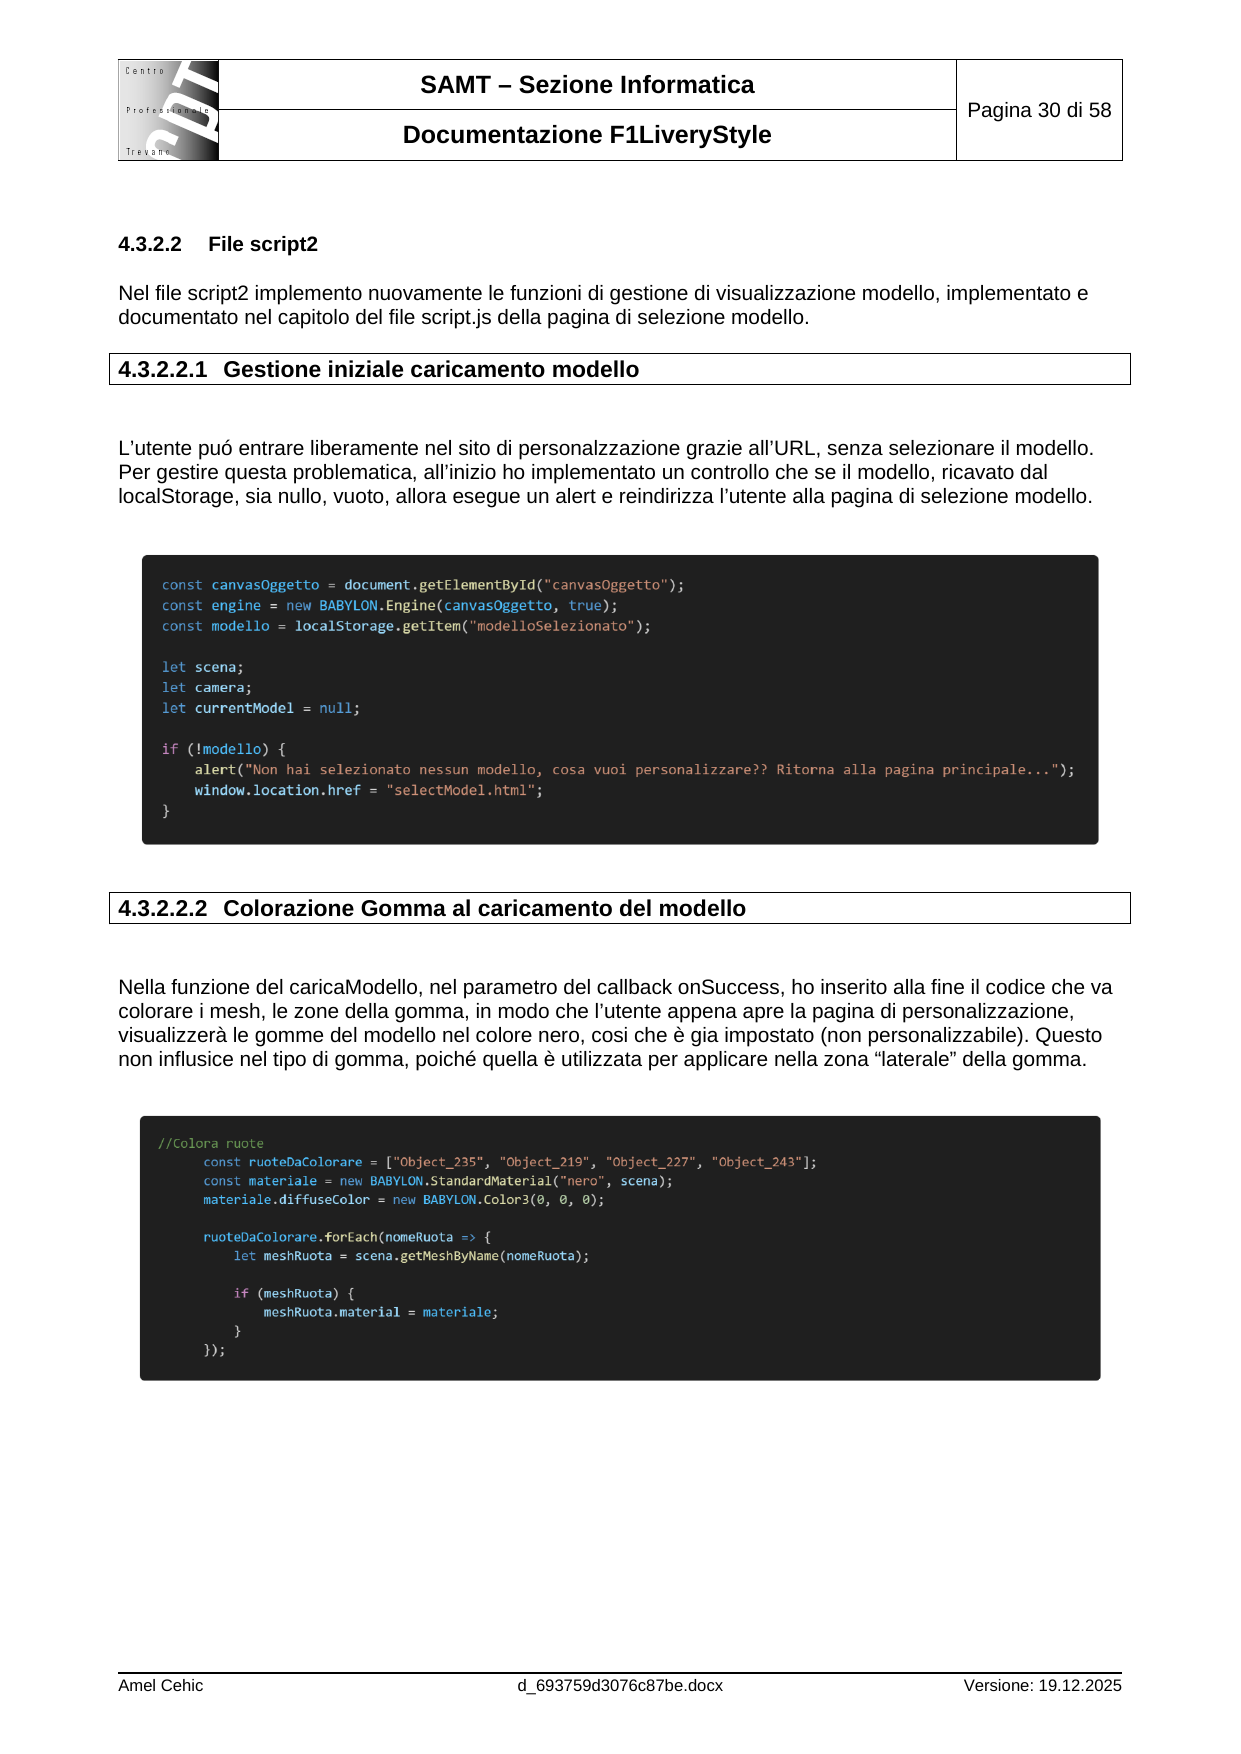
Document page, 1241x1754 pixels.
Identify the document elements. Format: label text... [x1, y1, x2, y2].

text L’utente puó entrare liberamente nel sito di personalzzazione grazie all’URL, senza selezionare il modello. Per gestire questa problematica, all’inizio ho implementato un controllo che se il modello, ricavato dal localStorage, sia nullo, vuoto, allora esegue un alert e reindirizza l’utente alla pagina di selezione modello. [118, 436, 1122, 507]
subtitle Colorazione Gomma al caricamento del modello [110, 893, 1130, 923]
text Nel file script2 implemento nuovamente le funzioni di gestione di visualizzazione modello, implementato e documentato nel capitolo del file script.js della pagina di selezione modello. [118, 281, 1122, 329]
picture [118, 60, 219, 160]
picture [118, 1094, 1122, 1402]
text Nella funzione del caricaModello, nel parametro del callback onSuccess, ho inserito alla fine il codice che va colorare i mesh, le zone della gomma, in modo che l’utente appena apre la pagina di personalizzazione, visualizzerà le gomme del modello nel colore nero, cosi che è gia impostato (non personalizzabile). Questo non influsice nel tipo di gomma, poiché quella è utilizzata per applicare nella zona “laterale” della gomma. [118, 975, 1122, 1071]
picture [118, 531, 1122, 868]
subtitle Gestione iniziale caricamento modello [110, 354, 1130, 384]
subtitle File script2 [118, 232, 1122, 256]
